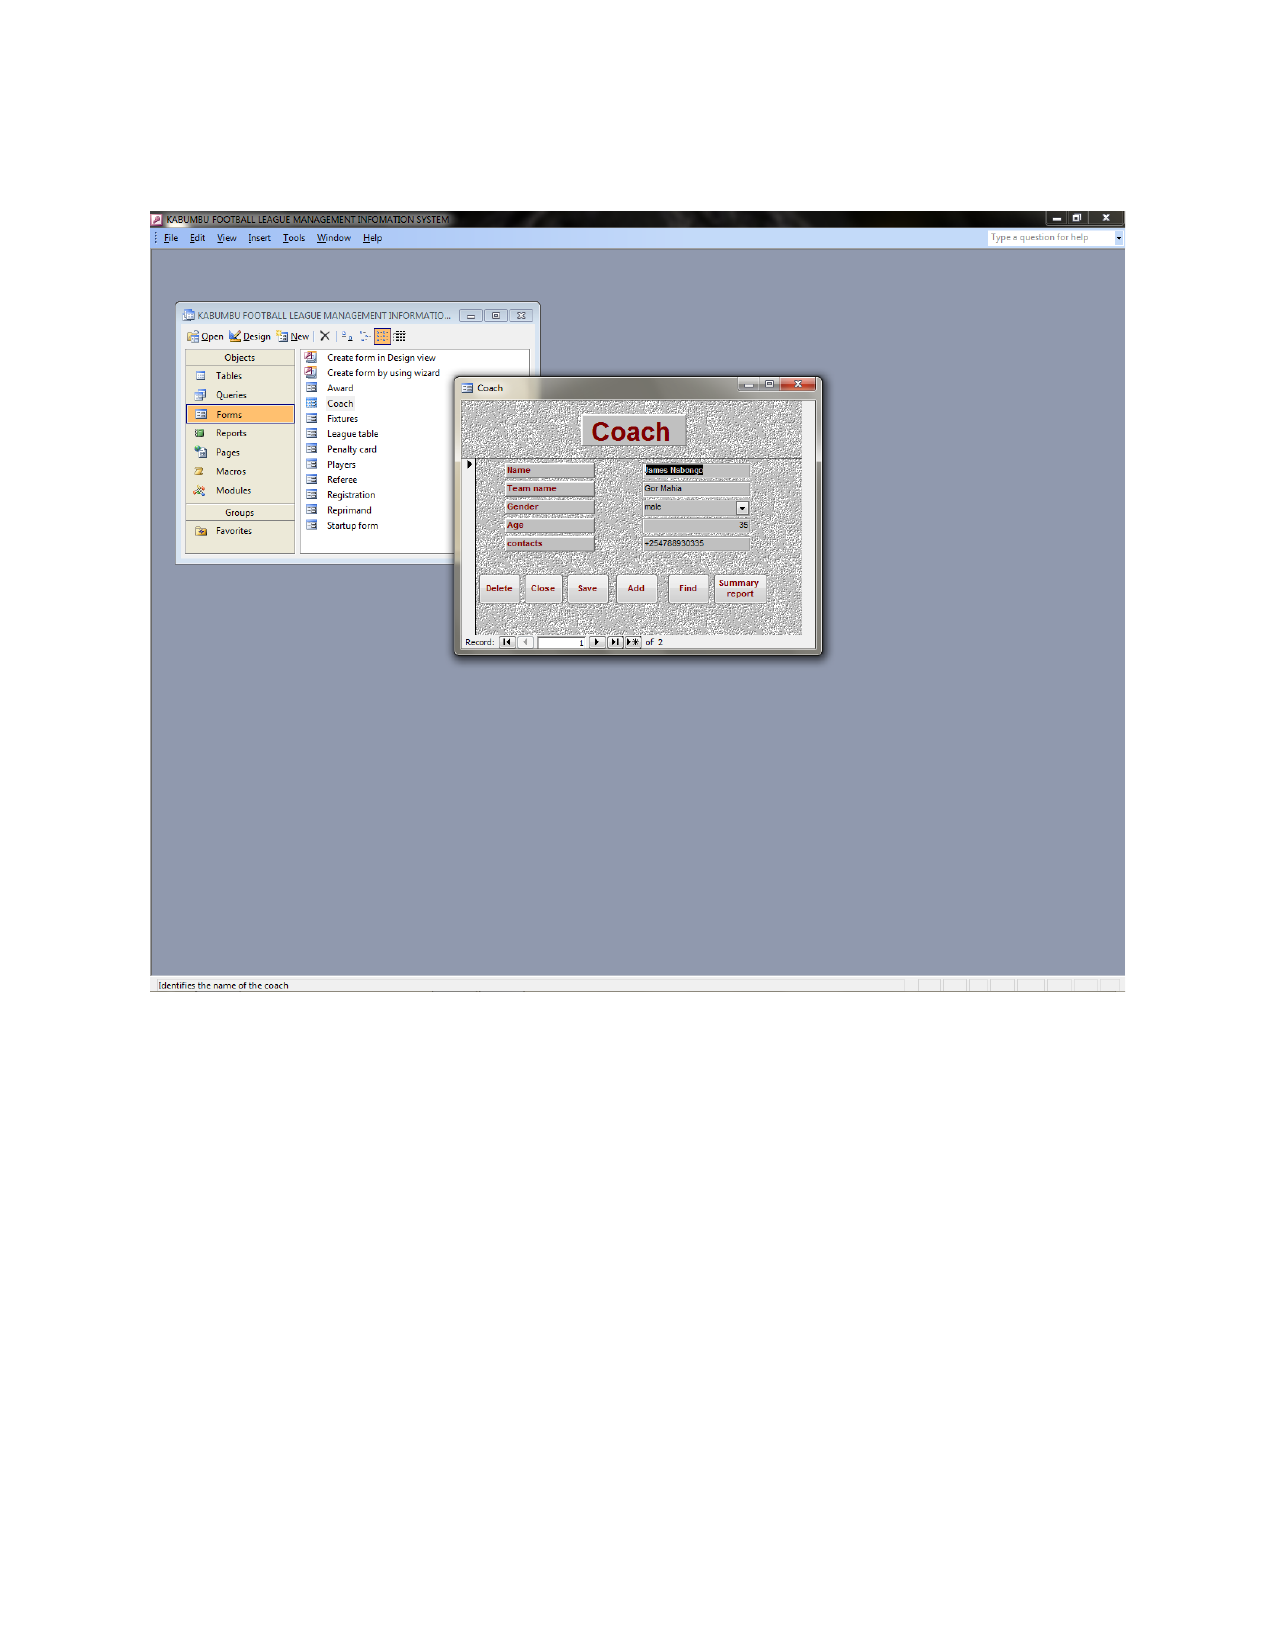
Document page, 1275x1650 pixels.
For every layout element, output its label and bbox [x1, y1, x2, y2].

picture [150, 211, 1125, 992]
